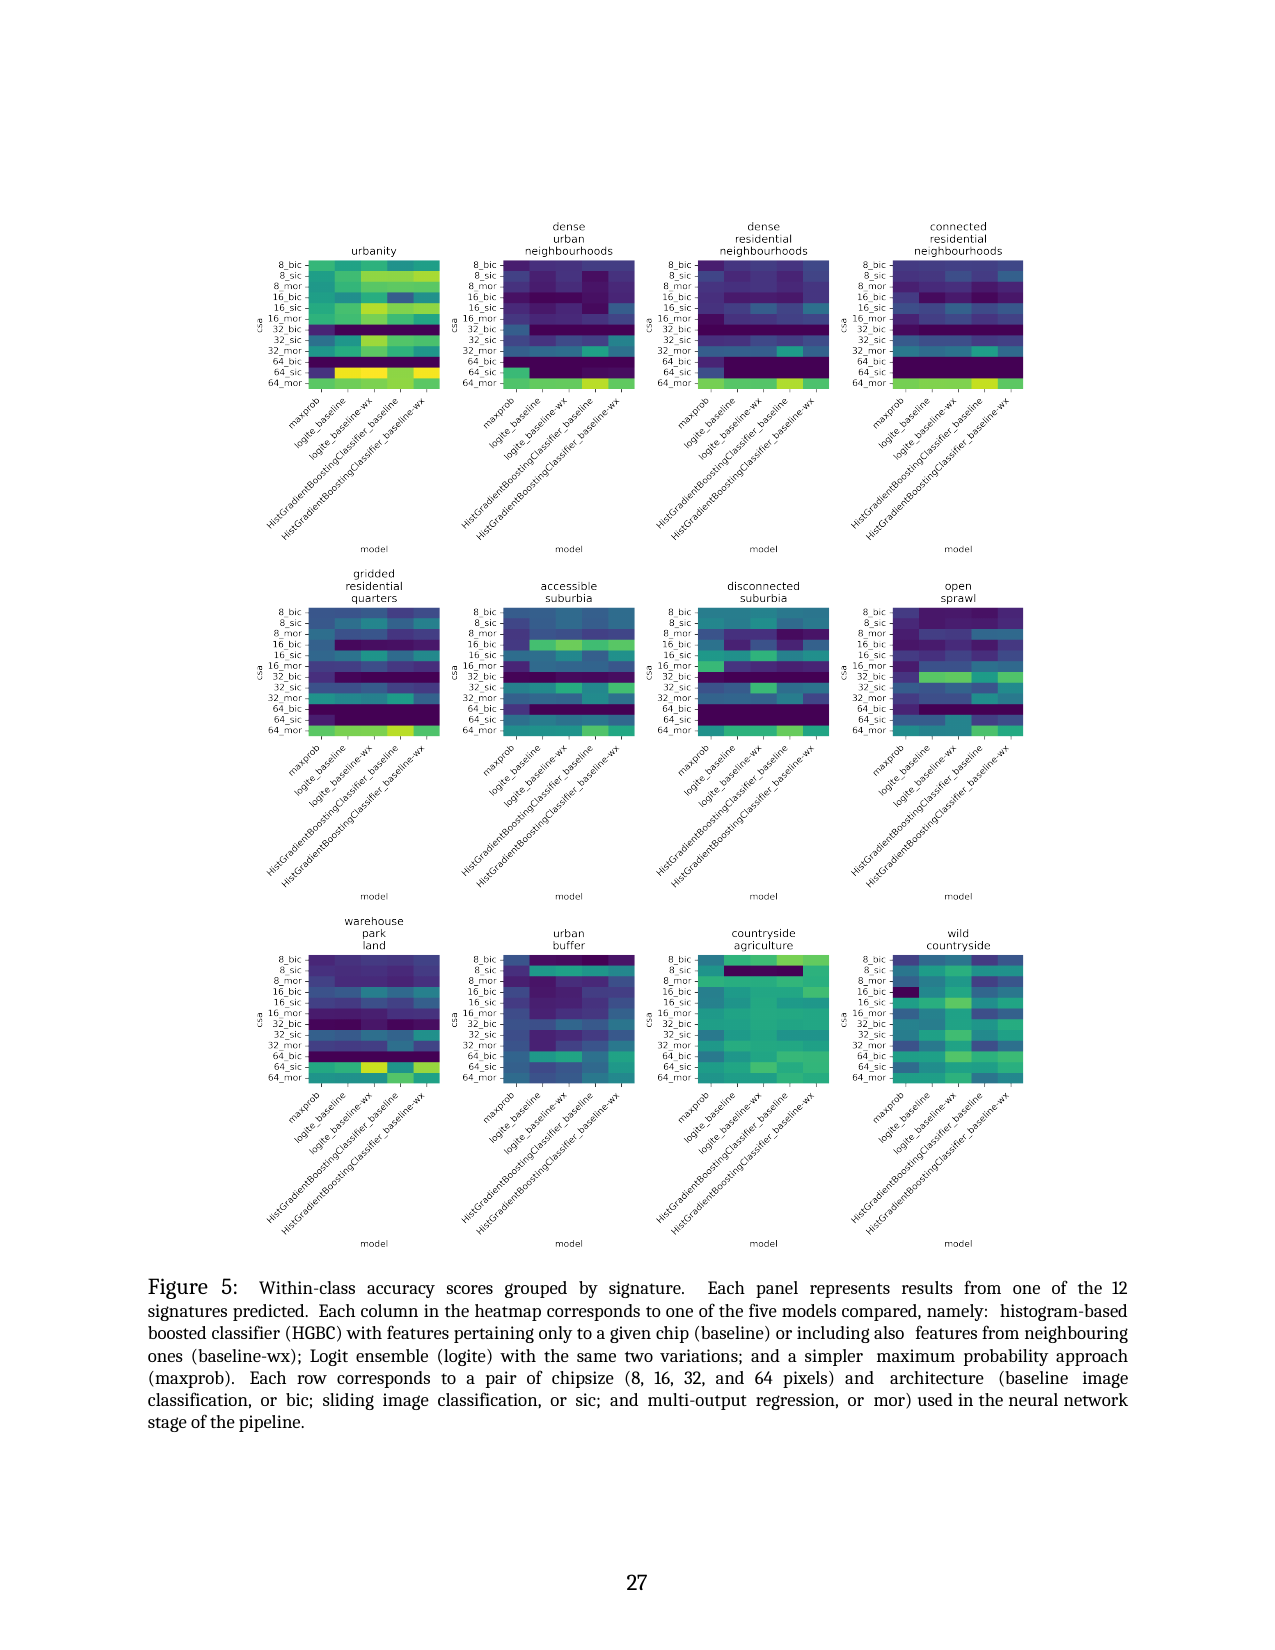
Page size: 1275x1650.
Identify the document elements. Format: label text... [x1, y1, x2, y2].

picture [257, 222, 1024, 1247]
text Figure 5: Within-class accuracy scores grouped by signature. Each panel represents results from one of the 12 signatures predicted. Each column in the heatmap corresponds to one of the five models compared, namely: histogram-based boosted classifier (HGBC) with features pertaining only to a given chip (baseline) or including also features from neighbouring ones (baseline-wx); Logit ensemble (logite) with the same two variations; and a simpler maximum probability approach (maxprob). Each row corresponds to a pair of chipsize (8, 16, 32, and 64 pixels) and architecture (baseline image classification, or bic; sliding image classification, or sic; and multi-output regression, or mor) used in the neural network stage of the pipeline. [148, 1274, 1128, 1433]
